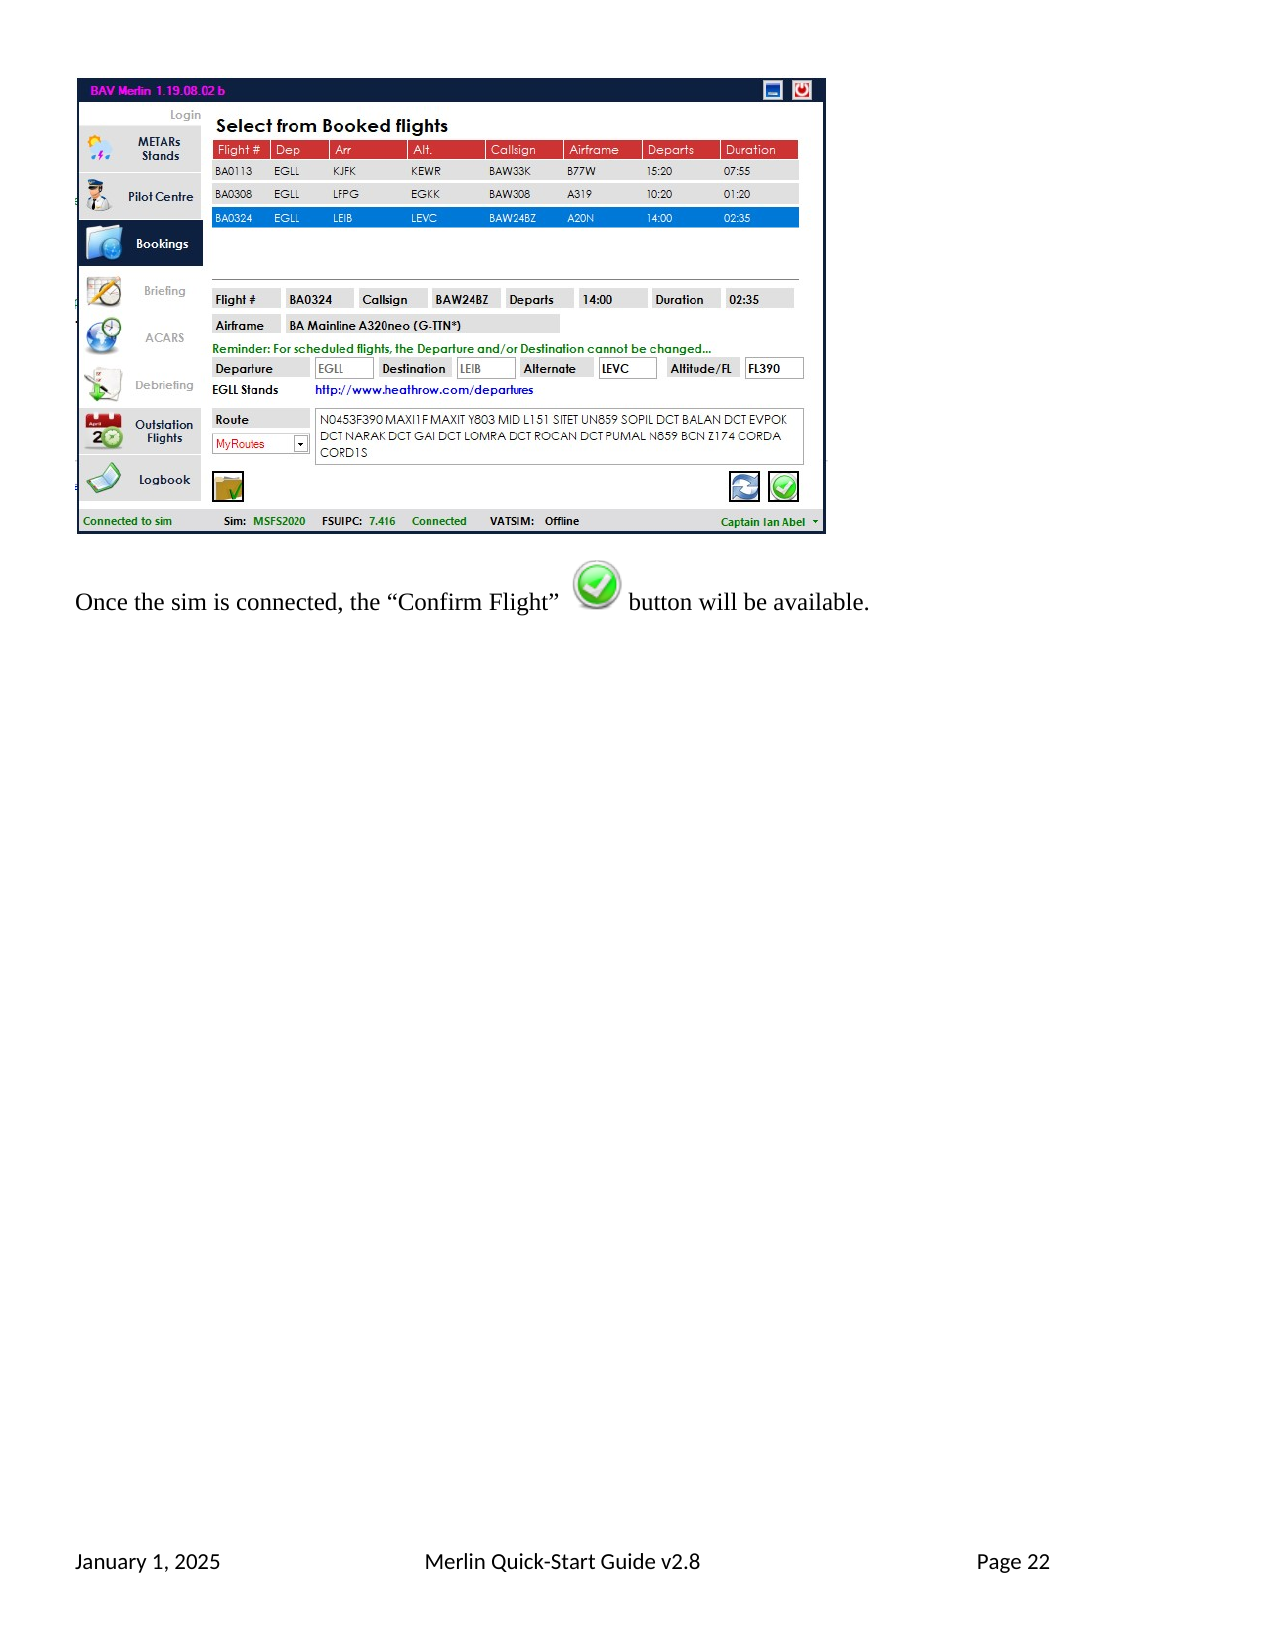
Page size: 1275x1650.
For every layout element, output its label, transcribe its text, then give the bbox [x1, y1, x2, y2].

text Once the sim is connected, the “Confirm Flight” button will be available. [75, 560, 1200, 616]
picture [75, 75, 828, 536]
picture [572, 560, 623, 611]
